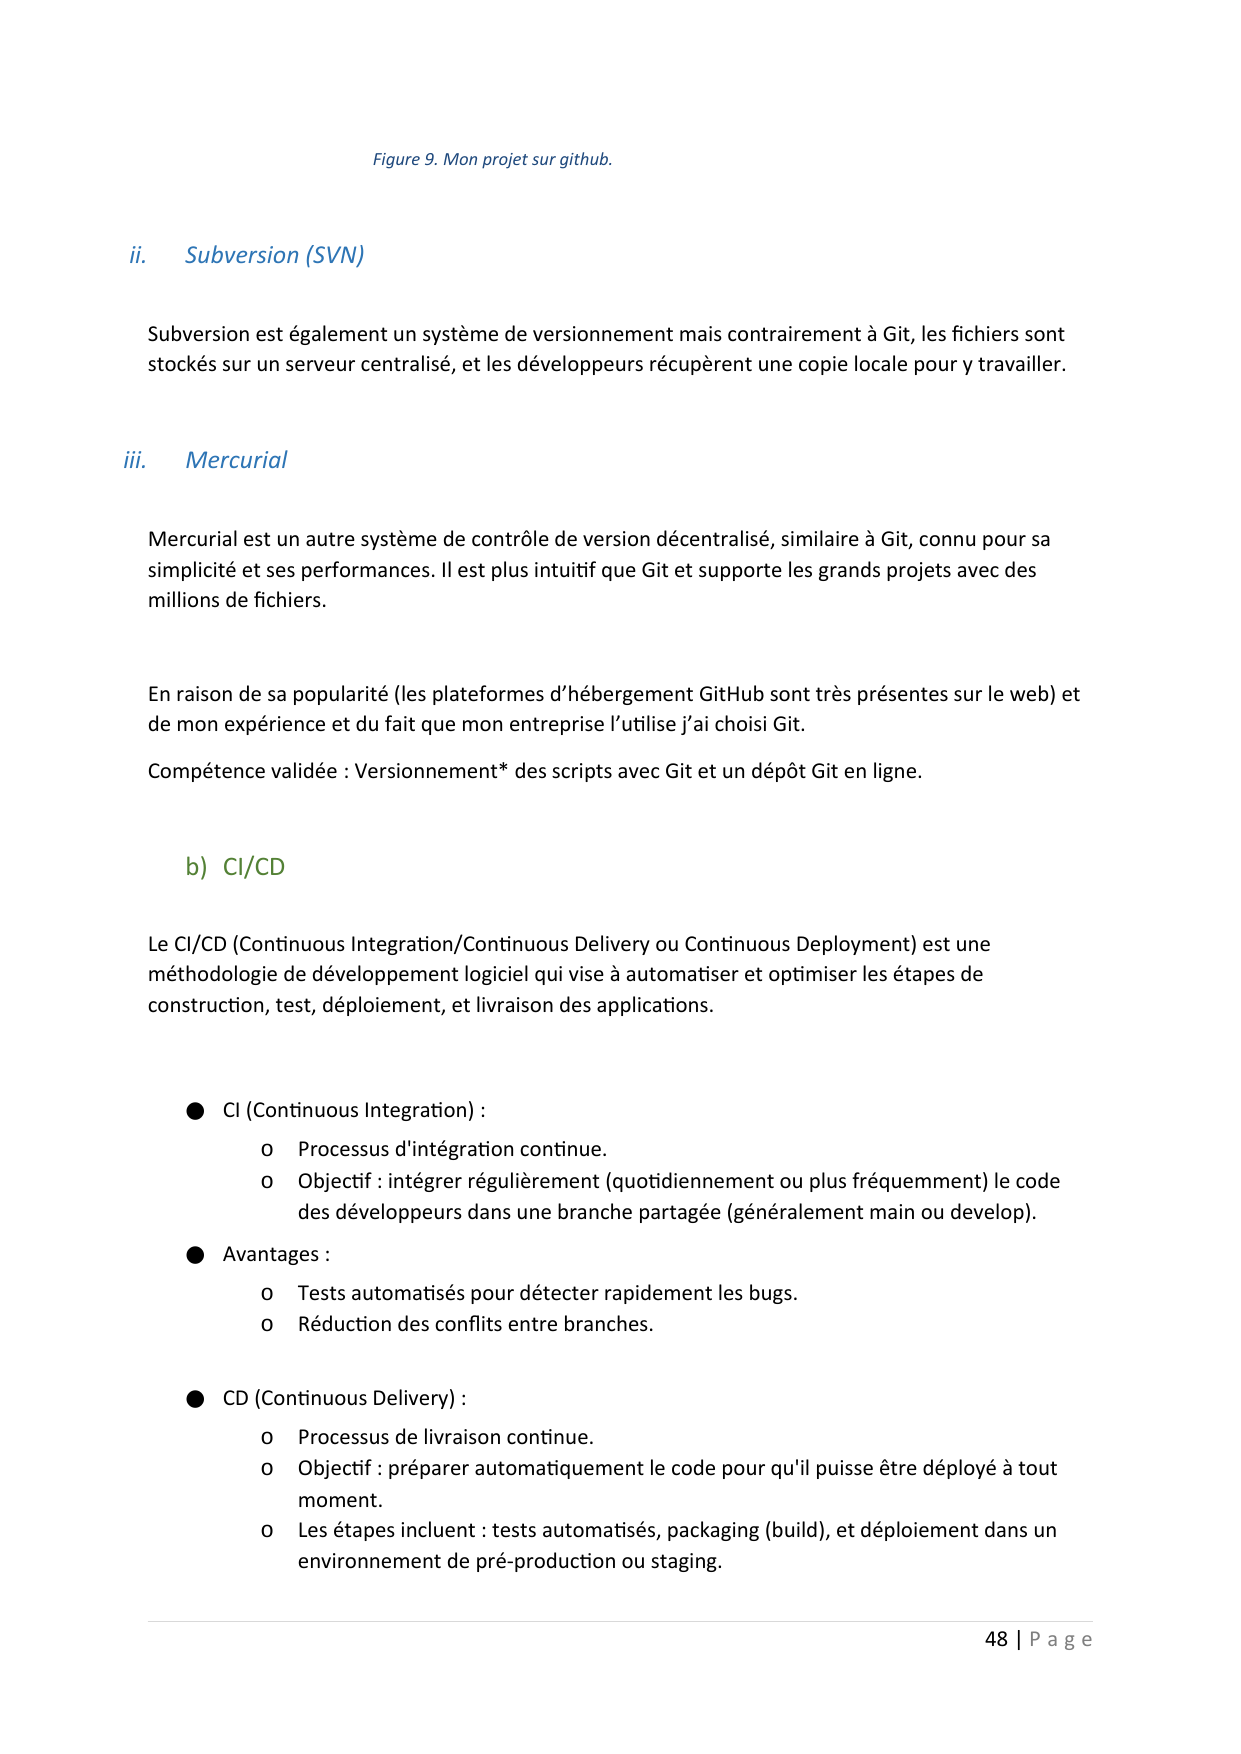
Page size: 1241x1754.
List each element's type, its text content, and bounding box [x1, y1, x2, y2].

list CD (Continuous Delivery) : [185, 1371, 1093, 1418]
text En raison de sa popularité (les plateformes d’hébergement GitHub sont très présentes sur le web) et de mon expérience et du fait que mon entreprise l’utilise j’ai choisi Git. [148, 679, 1093, 737]
text Compétence validée : Versionnement* des scripts avec Git et un dépôt Git en ligne. [148, 756, 1093, 784]
list Processus de livraison continue. [260, 1422, 1093, 1451]
list Avantages : [185, 1227, 1093, 1274]
list Réduction des conflits entre branches. [260, 1309, 1093, 1339]
list Objectif : préparer automatiquement le code pour qu'il puisse être déployé à tout moment. [260, 1453, 1093, 1513]
subtitle Mercurial [148, 443, 1093, 475]
text Subversion est également un système de versionnement mais contrairement à Git, les fichiers sont stockés sur un serveur centralisé, et les développeurs récupèrent une copie locale pour y travailler. [148, 319, 1093, 378]
subtitle Subversion (SVN) [148, 238, 1093, 270]
text Mercurial est un autre système de contrôle de version décentralisé, similaire à Git, connu pour sa simplicité et ses performances. Il est plus intuitif que Git et supporte les grands projets avec des millions de fichiers. [148, 524, 1093, 613]
list Tests automatisés pour détecter rapidement les bugs. [260, 1278, 1093, 1307]
subtitle CI/CD [185, 849, 1093, 882]
list Objectif : intégrer régulièrement (quotidiennement ou plus fréquemment) le code des développeurs dans une branche partagée (généralement main ou develop). [260, 1166, 1093, 1225]
text Le CI/CD (Continuous Integration/Continuous Delivery ou Continuous Deployment) est une méthodologie de développement logiciel qui vise à automatiser et optimiser les étapes de construction, test, déploiement, et livraison des applications. [148, 929, 1093, 1018]
list Les étapes incluent : tests automatisés, packaging (build), et déploiement dans un environnement de pré-production ou staging. [260, 1515, 1093, 1574]
list Processus d'intégration continue. [260, 1134, 1093, 1163]
list CI (Continuous Integration) : [185, 1083, 1093, 1131]
